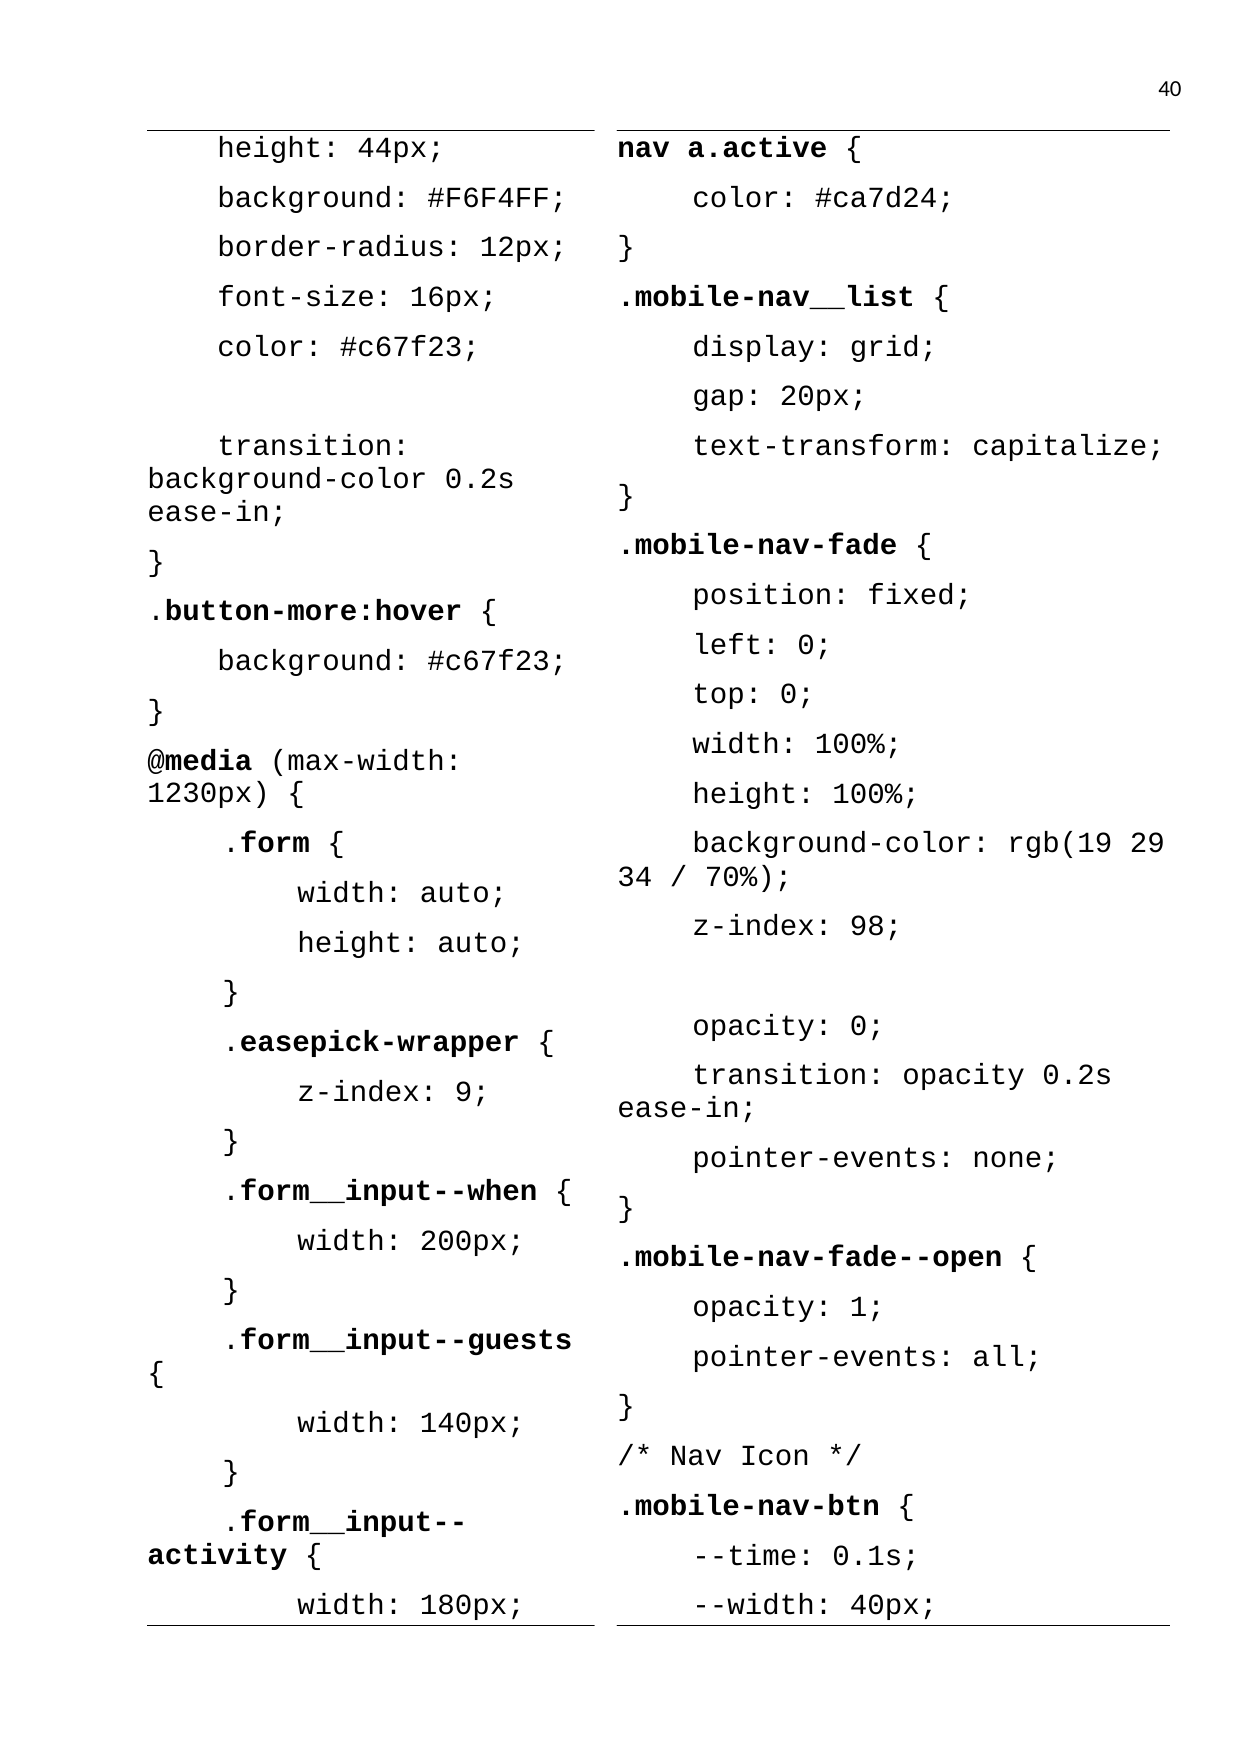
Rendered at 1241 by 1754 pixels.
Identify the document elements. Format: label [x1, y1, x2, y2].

table_header [606, 130, 1181, 1643]
table_header [136, 130, 606, 1643]
